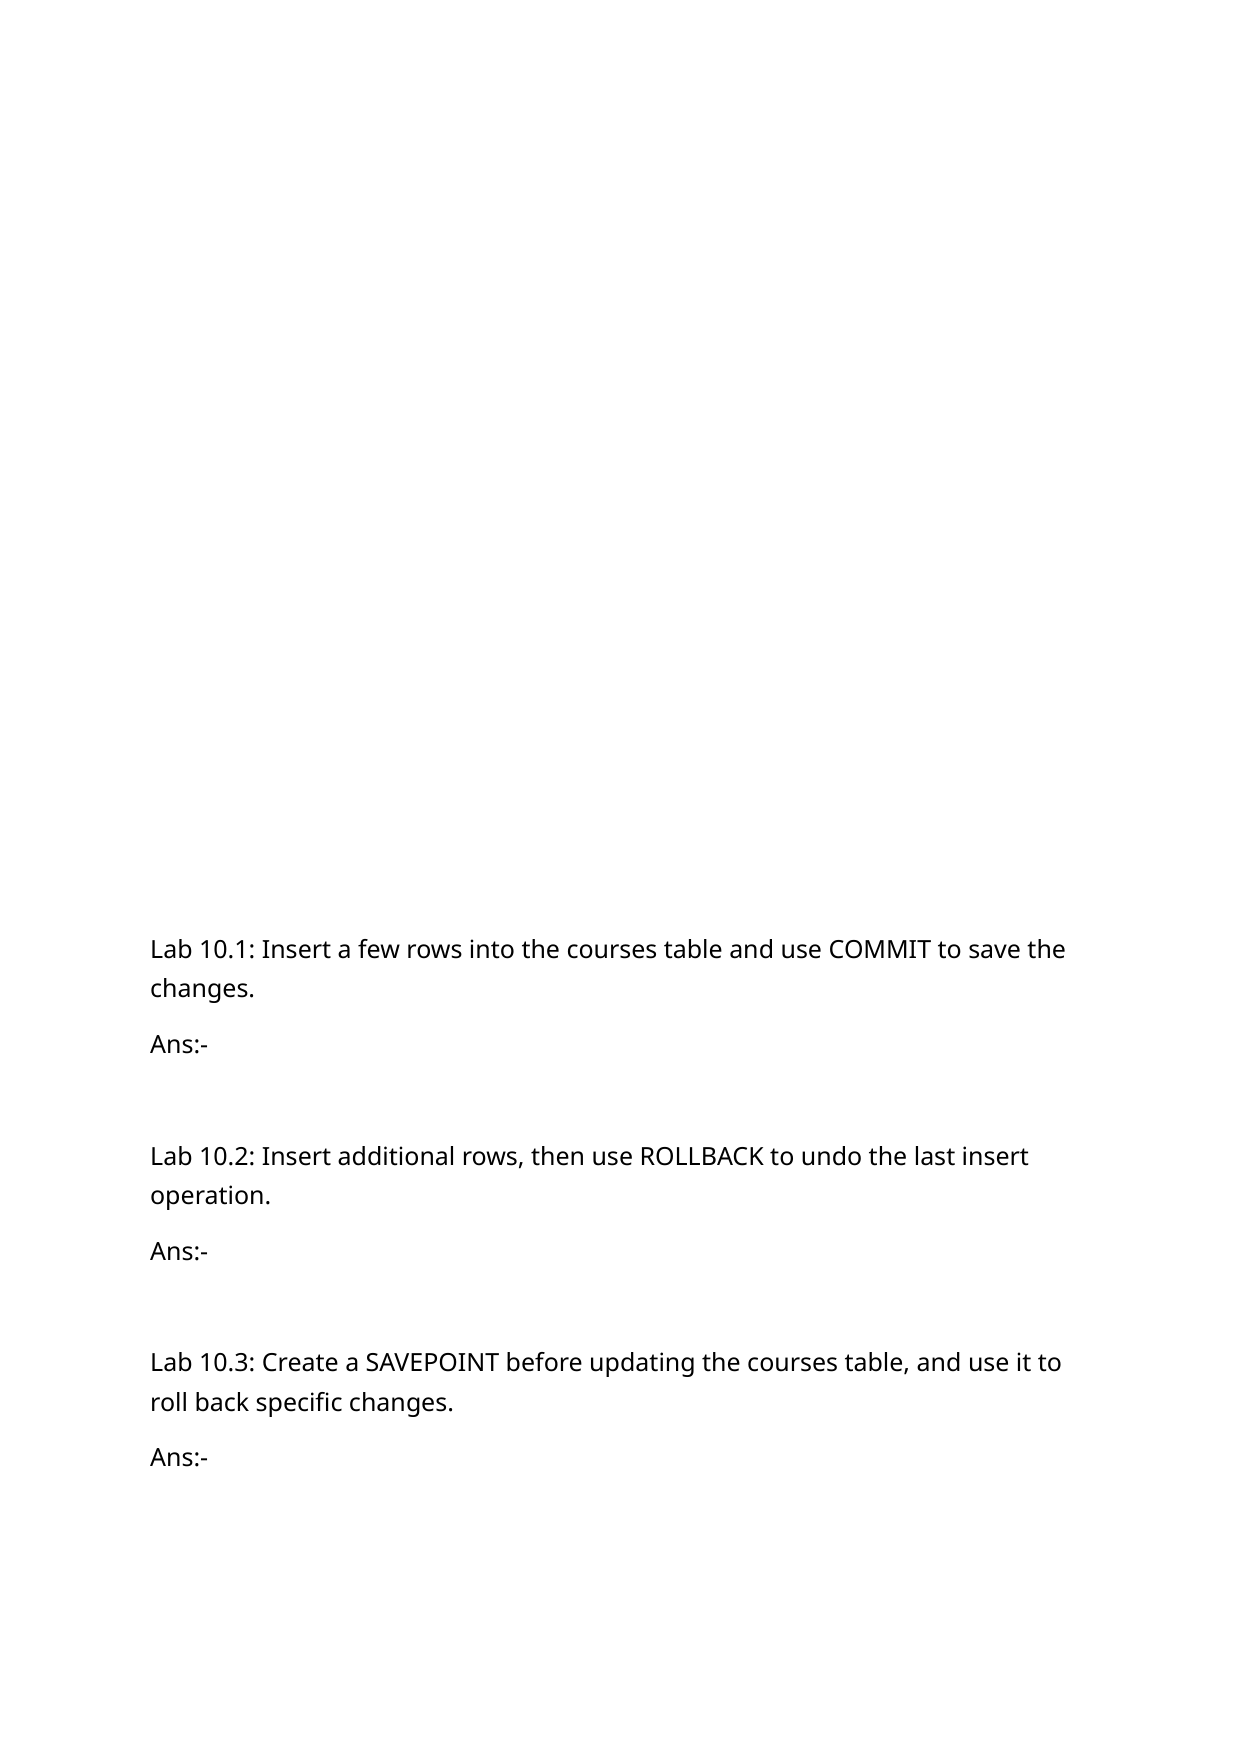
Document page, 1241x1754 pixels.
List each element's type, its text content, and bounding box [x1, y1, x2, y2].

text Lab 10.1: Insert a few rows into the courses table and use COMMIT to save the changes. [150, 932, 1090, 1005]
text Lab 10.3: Create a SAVEPOINT before updating the courses table, and use it to roll back specific changes. [150, 1345, 1090, 1418]
text Ans:- [150, 1233, 1090, 1267]
text Lab 10.2: Insert additional rows, then use ROLLBACK to undo the last insert operation. [150, 1138, 1090, 1212]
text Ans:- [150, 1440, 1090, 1474]
text Ans:- [150, 1027, 1090, 1061]
